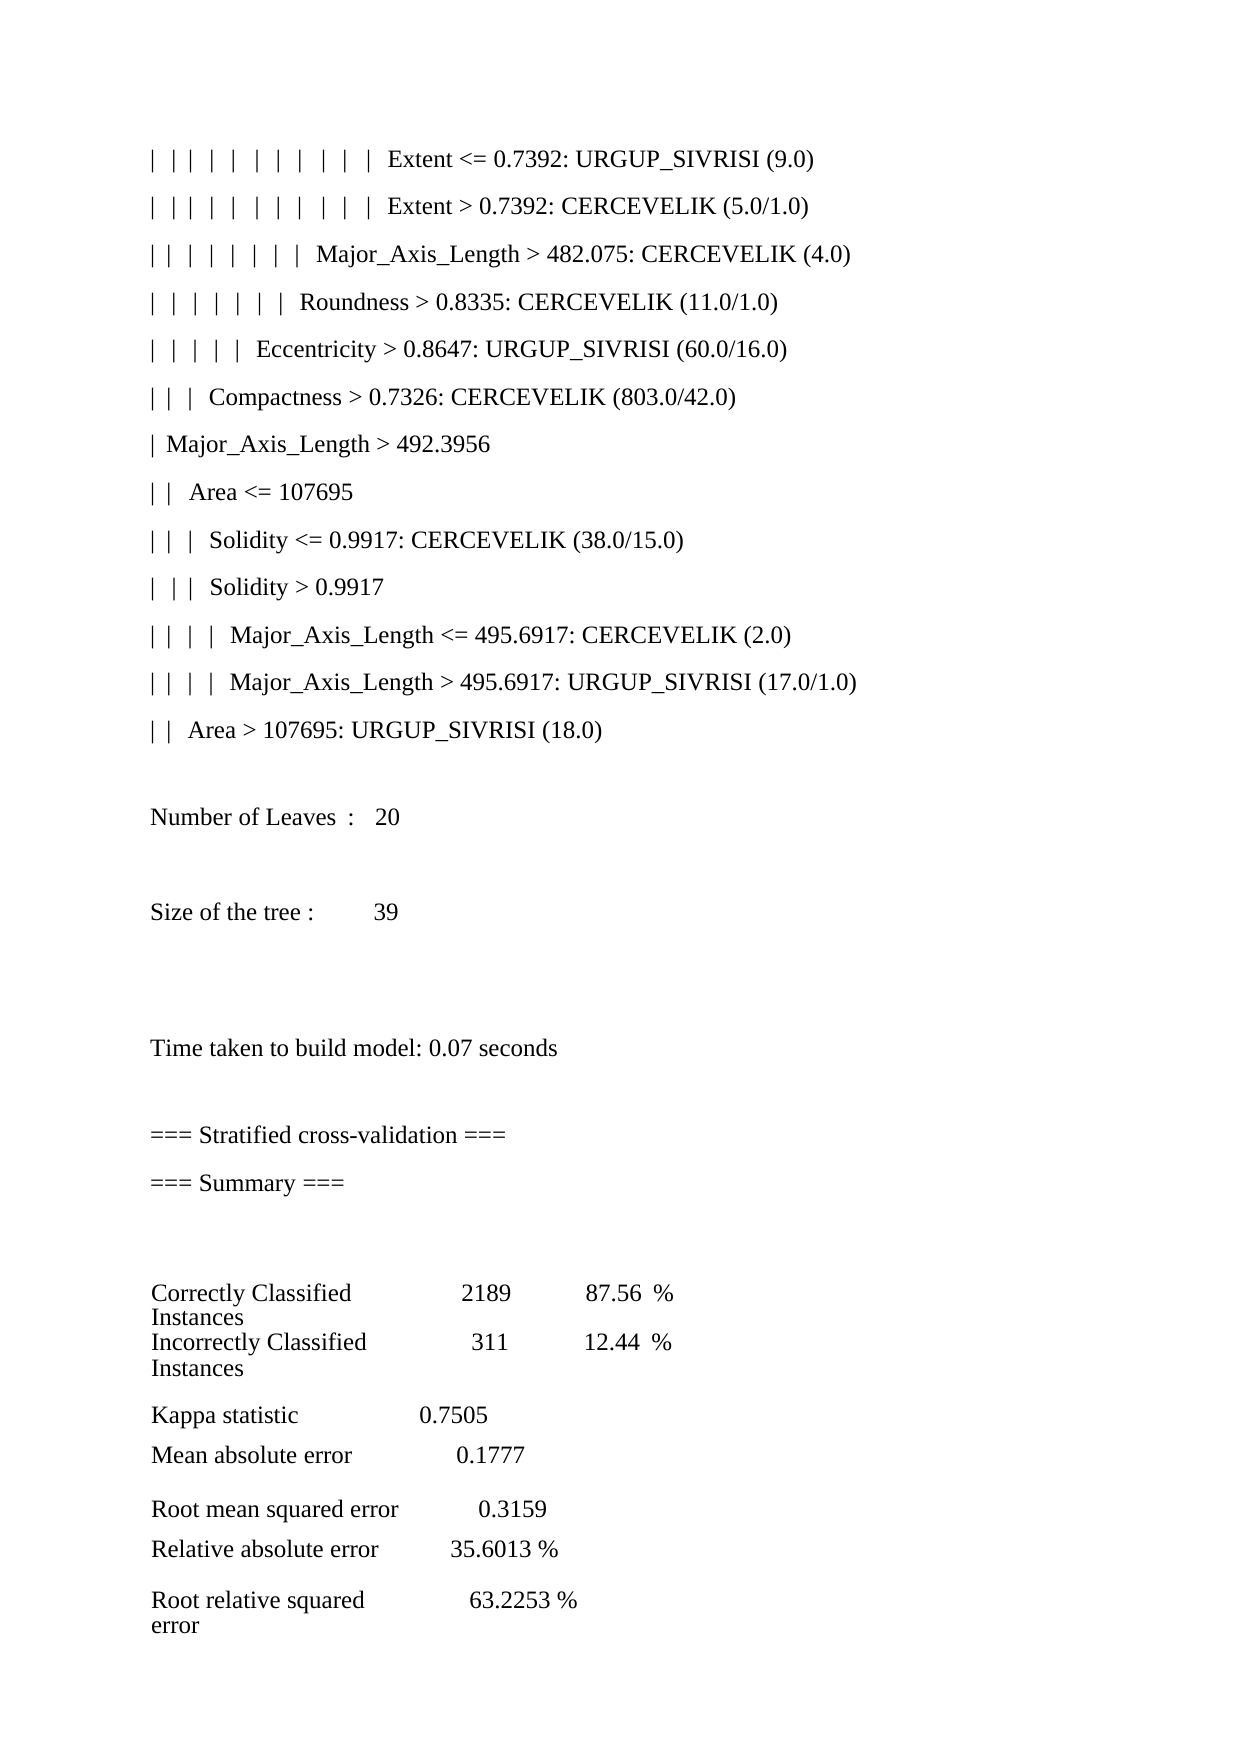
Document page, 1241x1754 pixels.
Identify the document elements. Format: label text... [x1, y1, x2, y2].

table_cell 63.2253 % [411, 1581, 675, 1639]
text === Summary === [150, 1168, 1107, 1196]
table_header 87.56 % [572, 1283, 675, 1330]
text | | | | Major_Axis_Length <= 495.6917: CERCEVELIK (2.0) [150, 620, 1107, 649]
table_cell Incorrectly Classified Instances [146, 1330, 448, 1381]
table_cell Root relative squared error [146, 1581, 411, 1639]
text Size of the tree : 39 [150, 897, 1107, 926]
text | | | | | | | | | | | Extent > 0.7392: CERCEVELIK (5.0/1.0) [150, 191, 1107, 220]
table_cell 0.1777 [411, 1440, 675, 1487]
table_header Correctly Classified Instances [146, 1283, 448, 1330]
text | | | | | | | | | | | Extent <= 0.7392: URGUP_SIVRISI (9.0) [150, 144, 1107, 172]
text Time taken to build model: 0.07 seconds [150, 1033, 1107, 1062]
text | | | | Major_Axis_Length > 495.6917: URGUP_SIVRISI (17.0/1.0) [150, 667, 1107, 696]
text | | Area <= 107695 [150, 477, 1107, 506]
table_cell Root mean squared error [146, 1487, 411, 1534]
text | | | | | Eccentricity > 0.8647: URGUP_SIVRISI (60.0/16.0) [150, 334, 1107, 363]
table_cell 0.3159 [411, 1487, 675, 1534]
text | | | Solidity > 0.9917 [150, 572, 1107, 601]
table_header 2189 [448, 1283, 572, 1330]
text | | | | | | | | Major_Axis_Length > 482.075: CERCEVELIK (4.0) [150, 239, 1107, 268]
table_cell 0.7505 [411, 1381, 675, 1440]
table_cell Mean absolute error [146, 1440, 411, 1487]
text | Major_Axis_Length > 492.3956 [150, 429, 1107, 458]
table_cell 35.6013 % [411, 1534, 675, 1581]
text | | | Solidity <= 0.9917: CERCEVELIK (38.0/15.0) [150, 525, 1107, 553]
table_cell Relative absolute error [146, 1534, 411, 1581]
table_cell 311 [448, 1330, 572, 1381]
text | | Area > 107695: URGUP_SIVRISI (18.0) [150, 715, 1107, 744]
text | | | | | | | Roundness > 0.8335: CERCEVELIK (11.0/1.0) [150, 287, 1107, 315]
text === Stratified cross-validation === [150, 1120, 1107, 1149]
text | | | Compactness > 0.7326: CERCEVELIK (803.0/42.0) [150, 382, 1107, 411]
table_cell 12.44 % [572, 1330, 675, 1381]
text Number of Leaves : 20 [150, 802, 1107, 831]
table_cell Kappa statistic [146, 1381, 411, 1440]
